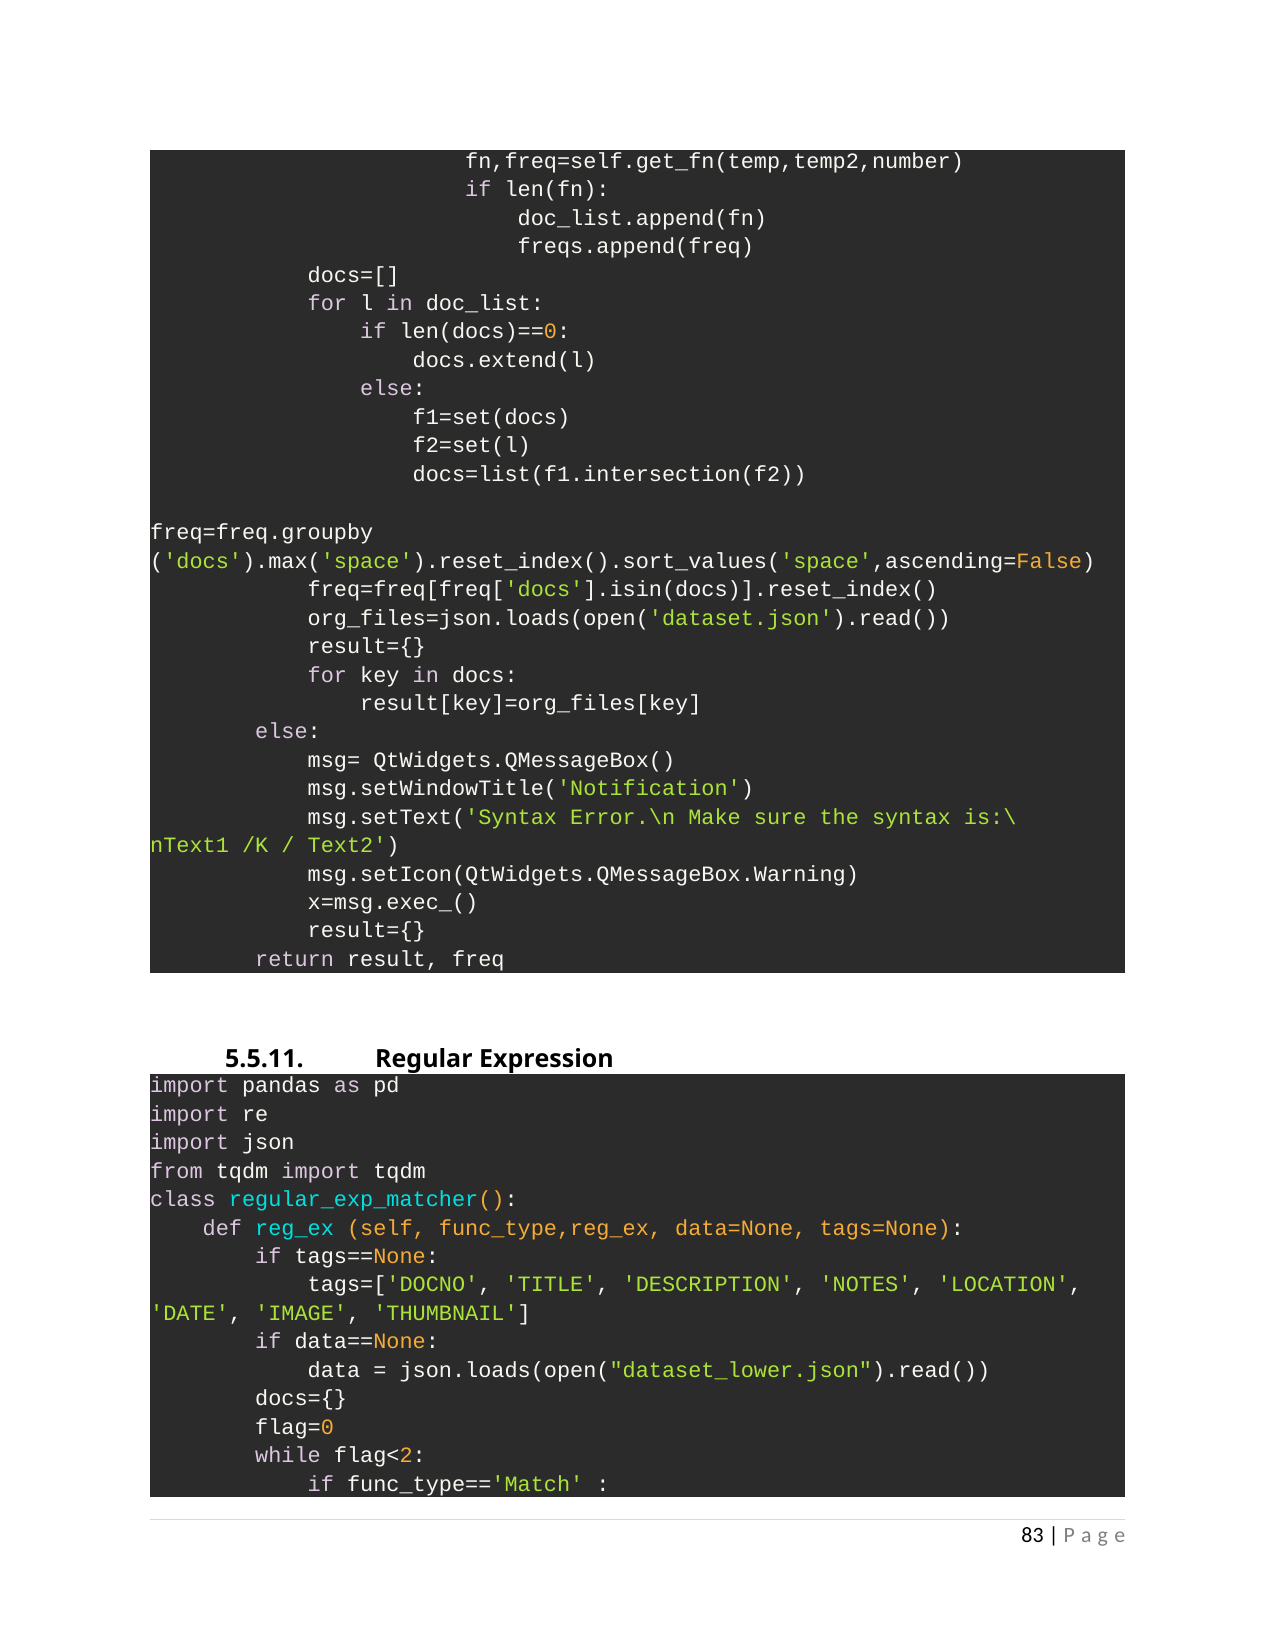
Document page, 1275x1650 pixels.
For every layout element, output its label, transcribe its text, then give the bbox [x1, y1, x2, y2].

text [150, 150, 1125, 973]
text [150, 1074, 1125, 1497]
subtitle Regular Expression [225, 1041, 1125, 1074]
